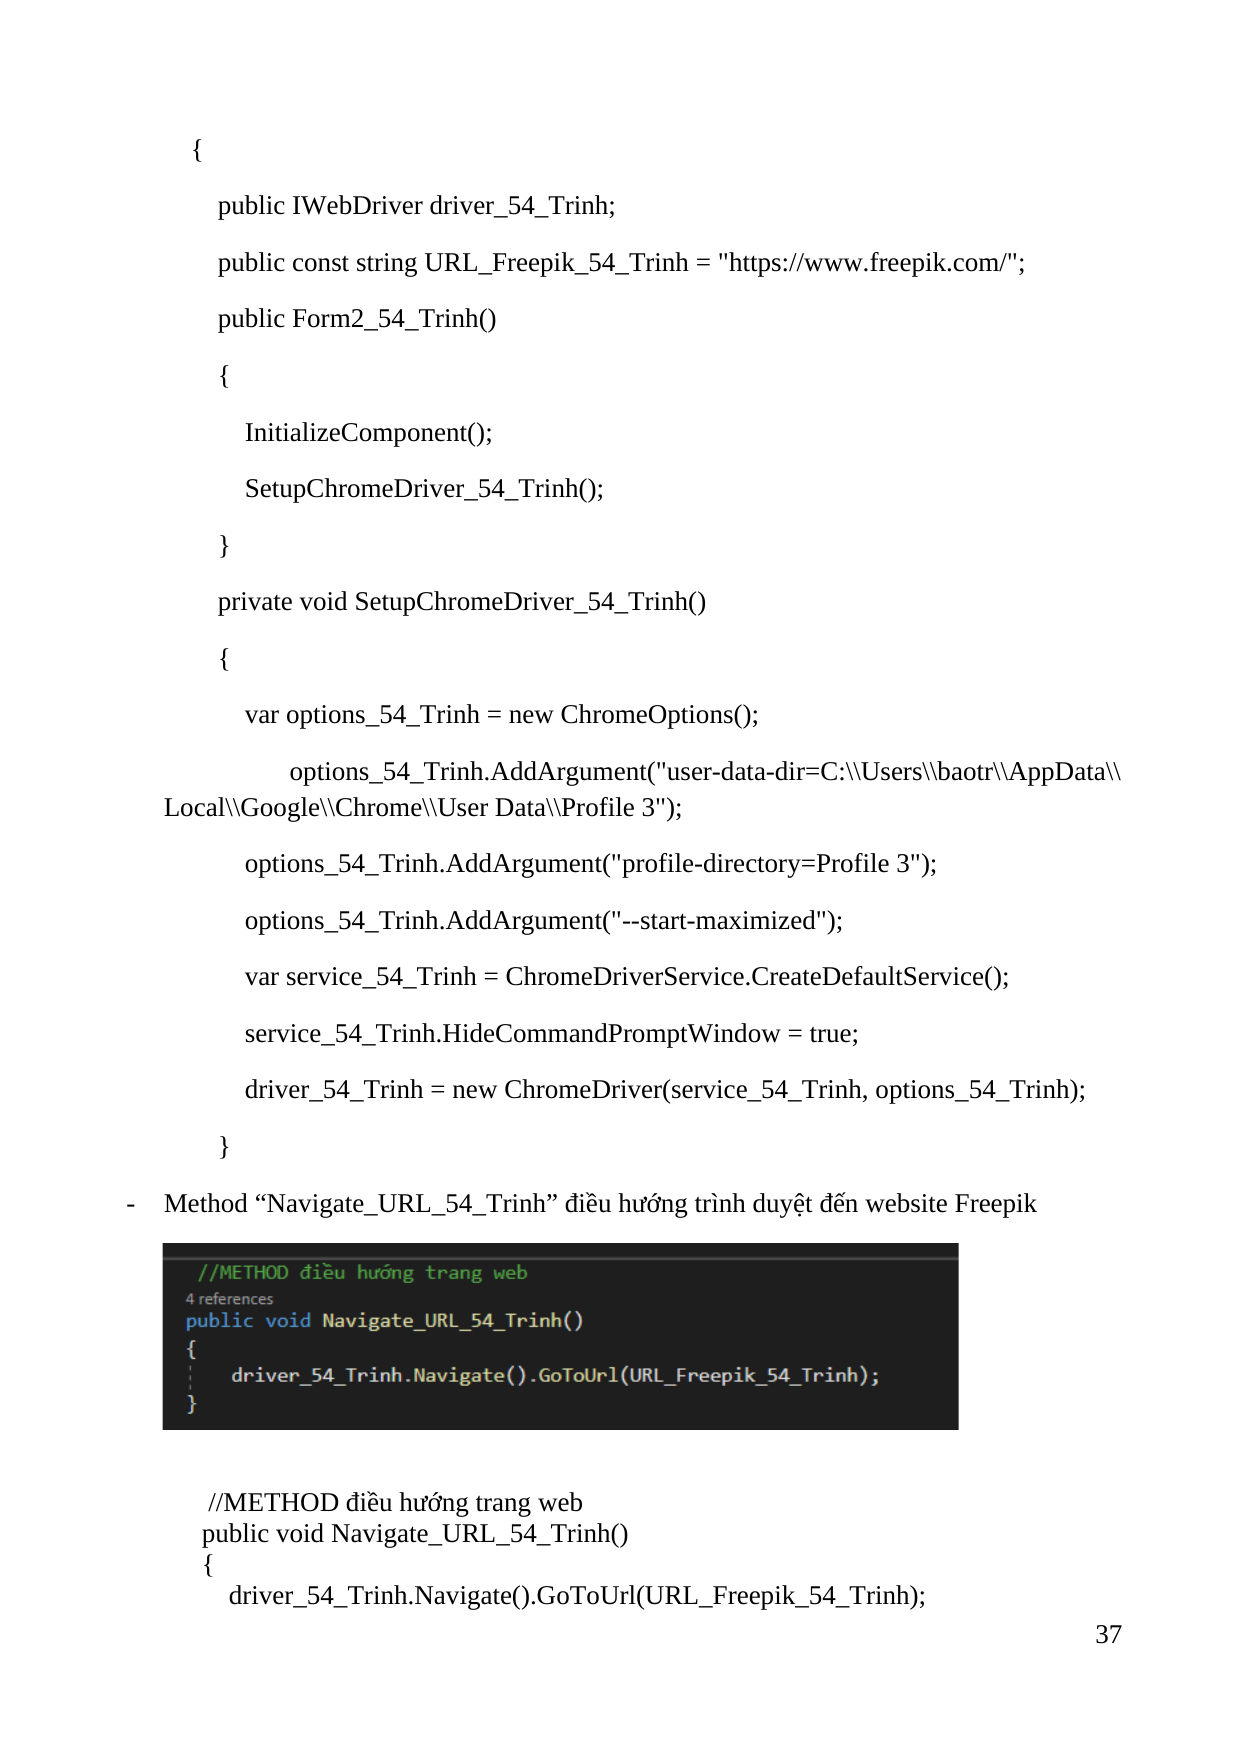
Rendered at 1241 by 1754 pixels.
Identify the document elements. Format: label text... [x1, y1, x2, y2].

text options_54_Trinh.AddArgument("user-data-dir=C:\\Users\\baotr\\AppData\\Local\\Google\\Chrome\\User Data\\Profile 3"); [163, 755, 1122, 822]
text public void Navigate_URL_54_Trinh() [147, 1517, 1122, 1548]
picture [162, 1243, 959, 1430]
text } [163, 529, 1122, 560]
text public IWebDriver driver_54_Trinh; [163, 189, 1122, 221]
text options_54_Trinh.AddArgument("profile-directory=Profile 3"); [163, 847, 1122, 878]
text driver_54_Trinh.Navigate().GoToUrl(URL_Freepik_54_Trinh); [147, 1579, 1122, 1610]
text { [163, 642, 1122, 673]
text { [163, 359, 1122, 390]
text { [163, 133, 1122, 164]
text SetupChromeDriver_54_Trinh(); [163, 472, 1122, 503]
text private void SetupChromeDriver_54_Trinh() [163, 585, 1122, 617]
text //METHOD điều hướng trang web [147, 1486, 1122, 1517]
text service_54_Trinh.HideCommandPromptWindow = true; [163, 1017, 1122, 1048]
text } [163, 1130, 1122, 1161]
text options_54_Trinh.AddArgument("--start-maximized"); [163, 904, 1122, 935]
subtitle Method “Navigate_URL_54_Trinh” điều hướng trình duyệt đến website Freepik [126, 1187, 1122, 1218]
text InitializeComponent(); [163, 416, 1122, 447]
text driver_54_Trinh = new ChromeDriver(service_54_Trinh, options_54_Trinh); [163, 1074, 1122, 1105]
text public Form2_54_Trinh() [163, 303, 1122, 334]
text { [147, 1548, 1122, 1579]
text public const string URL_Freepik_54_Trinh = "https://www.freepik.com/"; [163, 246, 1122, 277]
text var options_54_Trinh = new ChromeOptions(); [163, 698, 1122, 730]
text var service_54_Trinh = ChromeDriverService.CreateDefaultService(); [163, 961, 1122, 992]
